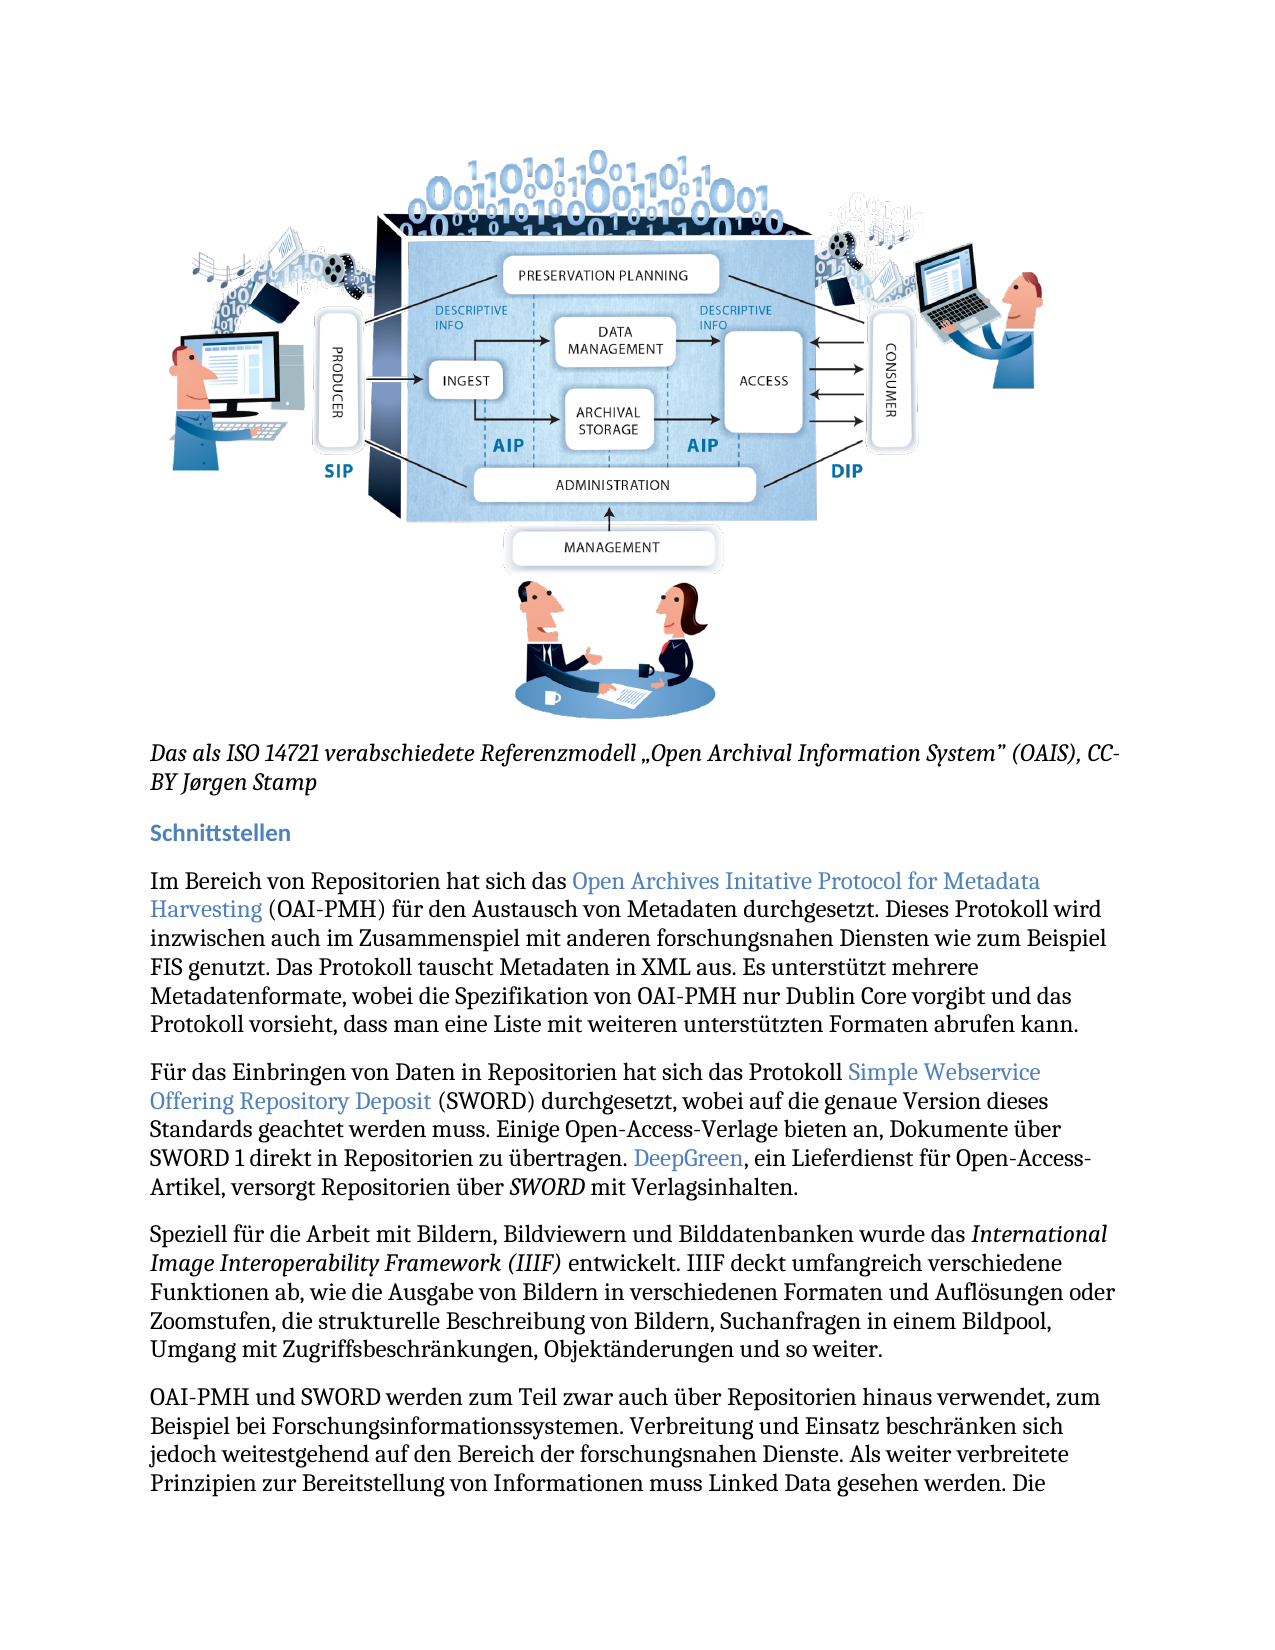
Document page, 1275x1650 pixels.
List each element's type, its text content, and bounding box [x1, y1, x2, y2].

picture [168, 150, 1044, 719]
text Im Bereich von Repositorien hat sich das Open Archives Initative Protocol for Metadata Harvesting (OAI-PMH) für den Austausch von Metadaten durchgesetzt. Dieses Protokoll wird inzwischen auch im Zusammenspiel mit anderen forschungsnahen Diensten wie zum Beispiel FIS genutzt. Das Protokoll tauscht Metadaten in XML aus. Es unterstützt mehrere Metadatenformate, wobei die Spezifikation von OAI-PMH nur Dublin Core vorgibt und das Protokoll vorsieht, dass man eine Liste mit weiteren unterstützten Formaten abrufen kann. [150, 867, 1125, 1039]
text Das als ISO 14721 verabschiedete Referenzmodell „Open Archival Information System” (OAIS), CC-BY Jørgen Stamp [150, 739, 1125, 797]
text Speziell für die Arbeit mit Bildern, Bildviewern und Bilddatenbanken wurde das International Image Interoperability Framework (IIIF) entwickelt. IIIF deckt umfangreich verschiedene Funktionen ab, wie die Ausgabe von Bildern in verschiedenen Formaten und Auflösungen oder Zoomstufen, die strukturelle Beschreibung von Bildern, Suchanfragen in einem Bildpool, Umgang mit Zugriffsbeschränkungen, Objektänderungen und so weiter. [150, 1220, 1125, 1364]
subtitle Schnittstellen [150, 817, 1125, 848]
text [150, 1383, 1125, 1498]
text Für das Einbringen von Daten in Repositorien hat sich das Protokoll Simple Webservice Offering Repository Deposit (SWORD) durchgesetzt, wobei auf die genaue Version dieses Standards geachtet werden muss. Einige Open-Access-Verlage bieten an, Dokumente über SWORD 1 direkt in Repositorien zu übertragen. DeepGreen, ein Lieferdienst für Open-Access-Artikel, versorgt Repositorien über SWORD mit Verlagsinhalten. [150, 1058, 1125, 1202]
